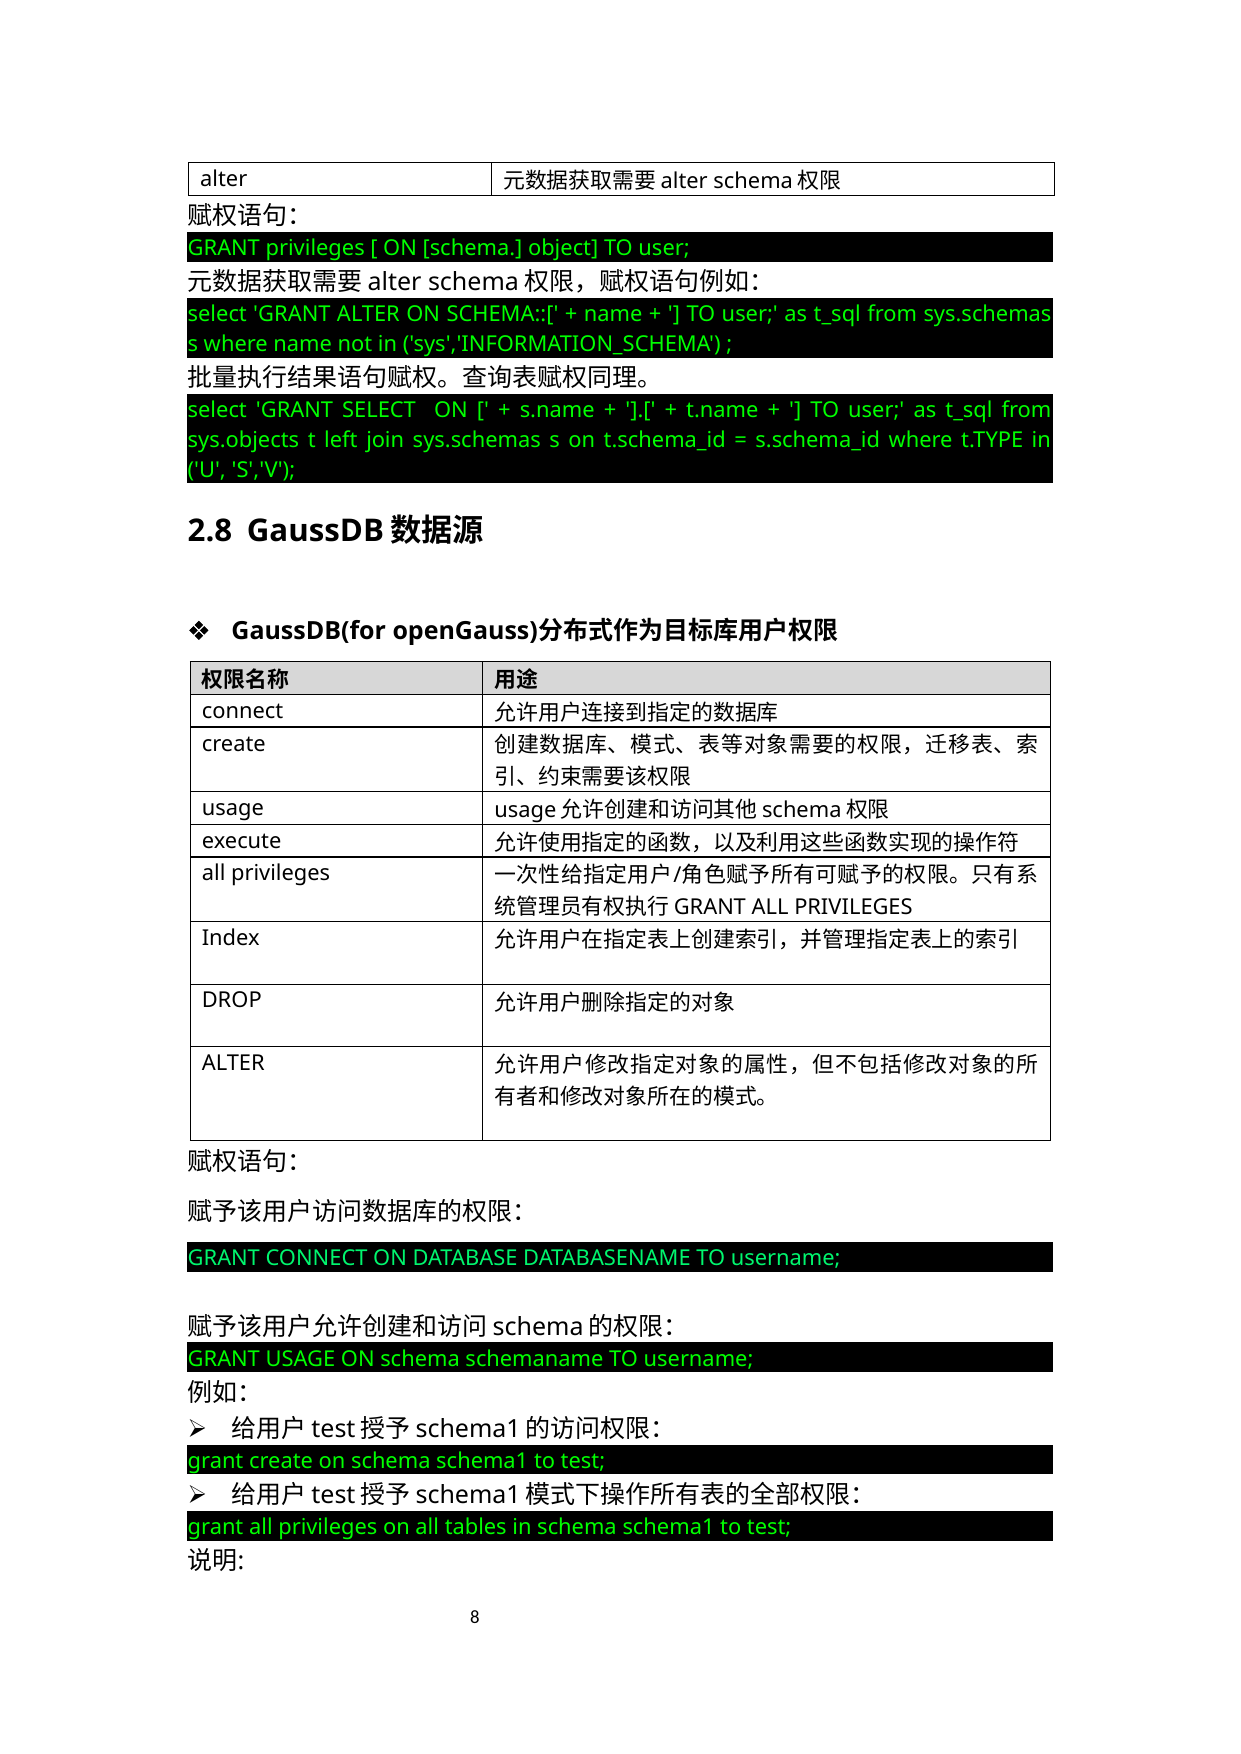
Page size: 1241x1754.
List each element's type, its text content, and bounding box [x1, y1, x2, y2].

table_cell Index [191, 922, 482, 983]
list 给用户test授予schema1的访问权限： [187, 1408, 1053, 1445]
list GaussDB(for openGauss)分布式作为目标库用户权限 [187, 596, 1031, 661]
text select 'GRANT SELECT ON [' + s.name + '].[' + t.name + '] TO user;' as t_sql from sys.objects t left join sys.schemas s on t.schema_id = s.schema_id where t.TYPE in ('U', 'S','V'); [187, 394, 1053, 483]
table_cell all privileges [191, 858, 482, 921]
text 批量执行结果语句赋权。查询表赋权同理。 [187, 358, 1053, 394]
table_cell usage允许创建和访问其他schema权限 [483, 792, 1050, 824]
table_cell alter [189, 163, 491, 195]
subtitle GaussDB数据源 [187, 496, 1031, 561]
text grant create on schema schema1 to test; [187, 1445, 1053, 1474]
table_cell usage [191, 792, 482, 824]
text 赋权语句： [187, 1141, 1053, 1177]
table_cell execute [191, 825, 482, 856]
text GRANT privileges [ ON [schema.] object] TO user; [187, 232, 1053, 262]
table_cell 一次性给指定用户/角色赋予所有可赋予的权限。只有系统管理员有权执行GRANT ALL PRIVILEGES [483, 858, 1050, 921]
text GRANT CONNECT ON DATABASE DATABASENAME TO username; [187, 1242, 1053, 1272]
text grant all privileges on all tables in schema schema1 to test; [187, 1511, 1053, 1541]
table_header 权限名称 [191, 662, 482, 694]
table_cell 允许使用指定的函数，以及利用这些函数实现的操作符 [483, 825, 1050, 856]
text 赋予该用户访问数据库的权限： [187, 1177, 1053, 1242]
table_header 用途 [483, 662, 1050, 694]
table_cell 允许用户修改指定对象的属性，但不包括修改对象的所有者和修改对象所在的模式。 [483, 1047, 1050, 1140]
text 赋权语句： [187, 196, 1053, 232]
text 说明: [187, 1541, 1053, 1577]
table_cell 允许用户在指定表上创建索引，并管理指定表上的索引 [483, 922, 1050, 983]
text 赋予该用户允许创建和访问schema的权限： [187, 1306, 1053, 1342]
list 给用户test授予schema1模式下操作所有表的全部权限： [187, 1474, 1053, 1511]
table_cell connect [191, 695, 482, 726]
table_cell ALTER [191, 1047, 482, 1140]
table_cell 允许用户连接到指定的数据库 [483, 695, 1050, 726]
table_cell 元数据获取需要alter schema权限 [492, 163, 1054, 195]
text 元数据获取需要alter schema权限，赋权语句例如： [187, 262, 1053, 298]
table_cell 允许用户删除指定的对象 [483, 985, 1050, 1046]
table_cell DROP [191, 985, 482, 1046]
text GRANT USAGE ON schema schemaname TO username; [187, 1342, 1053, 1372]
table_cell create [191, 728, 482, 791]
table_cell 创建数据库、模式、表等对象需要的权限，迁移表、索引、约束需要该权限 [483, 728, 1050, 791]
text 例如： [187, 1372, 1053, 1408]
text select 'GRANT ALTER ON SCHEMA::[' + name + '] TO user;' as t_sql from sys.schemas s where name not in ('sys','INFORMATION_SCHEMA') ; [187, 298, 1053, 358]
